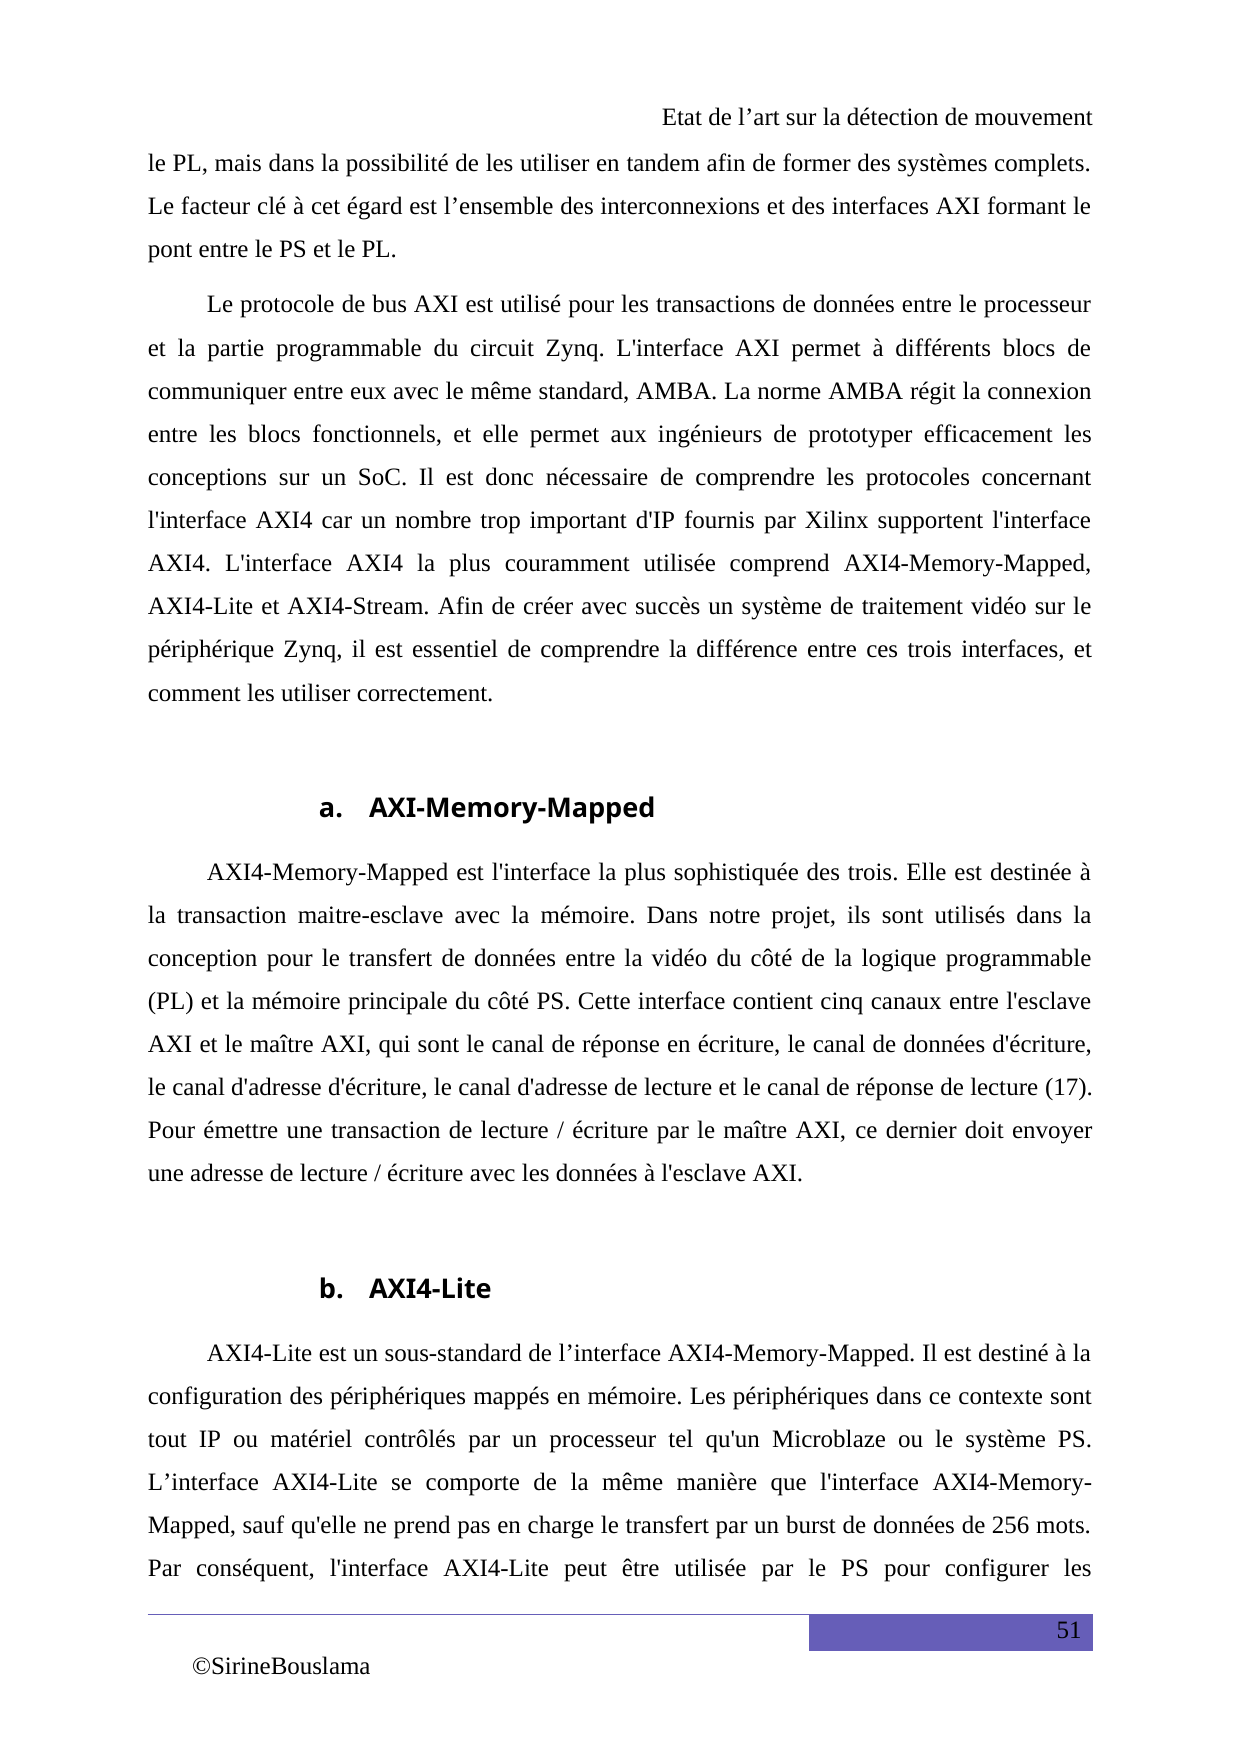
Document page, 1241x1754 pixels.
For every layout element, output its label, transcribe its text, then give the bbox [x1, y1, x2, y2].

text AXI4-Memory-Mapped est l'interface la plus sophistiquée des trois. Elle est destinée à la transaction maitre-esclave avec la mémoire. Dans notre projet, ils sont utilisés dans la conception pour le transfert de données entre la vidéo du côté de la logique programmable (PL) et la mémoire principale du côté PS. Cette interface contient cinq canaux entre l'esclave AXI et le maître AXI, qui sont le canal de réponse en écriture, le canal de données d'écriture, le canal d'adresse d'écriture, le canal d'adresse de lecture et le canal de réponse de lecture . Pour émettre une transaction de lecture / écriture par le maître AXI, ce dernier doit envoyer une adresse de lecture / écriture avec les données à l'esclave AXI. [148, 857, 1093, 1187]
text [148, 1338, 1093, 1582]
subtitle AXI4-Lite [295, 1270, 1093, 1307]
text Le protocole de bus AXI est utilisé pour les transactions de données entre le processeur et la partie programmable du circuit Zynq. L'interface AXI permet à différents blocs de communiquer entre eux avec le même standard, AMBA. La norme AMBA régit la connexion entre les blocs fonctionnels, et elle permet aux ingénieurs de prototyper efficacement les conceptions sur un SoC. Il est donc nécessaire de comprendre les protocoles concernant l'interface AXI4 car un nombre trop important d'IP fournis par Xilinx supportent l'interface AXI4. L'interface AXI4 la plus couramment utilisée comprend AXI4-Memory-Mapped, AXI4-Lite et AXI4-Stream. Afin de créer avec succès un système de traitement vidéo sur le périphérique Zynq, il est essentiel de comprendre la différence entre ces trois interfaces, et comment les utiliser correctement. [148, 289, 1093, 706]
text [148, 148, 1093, 263]
subtitle AXI-Memory-Mapped [295, 789, 1093, 826]
